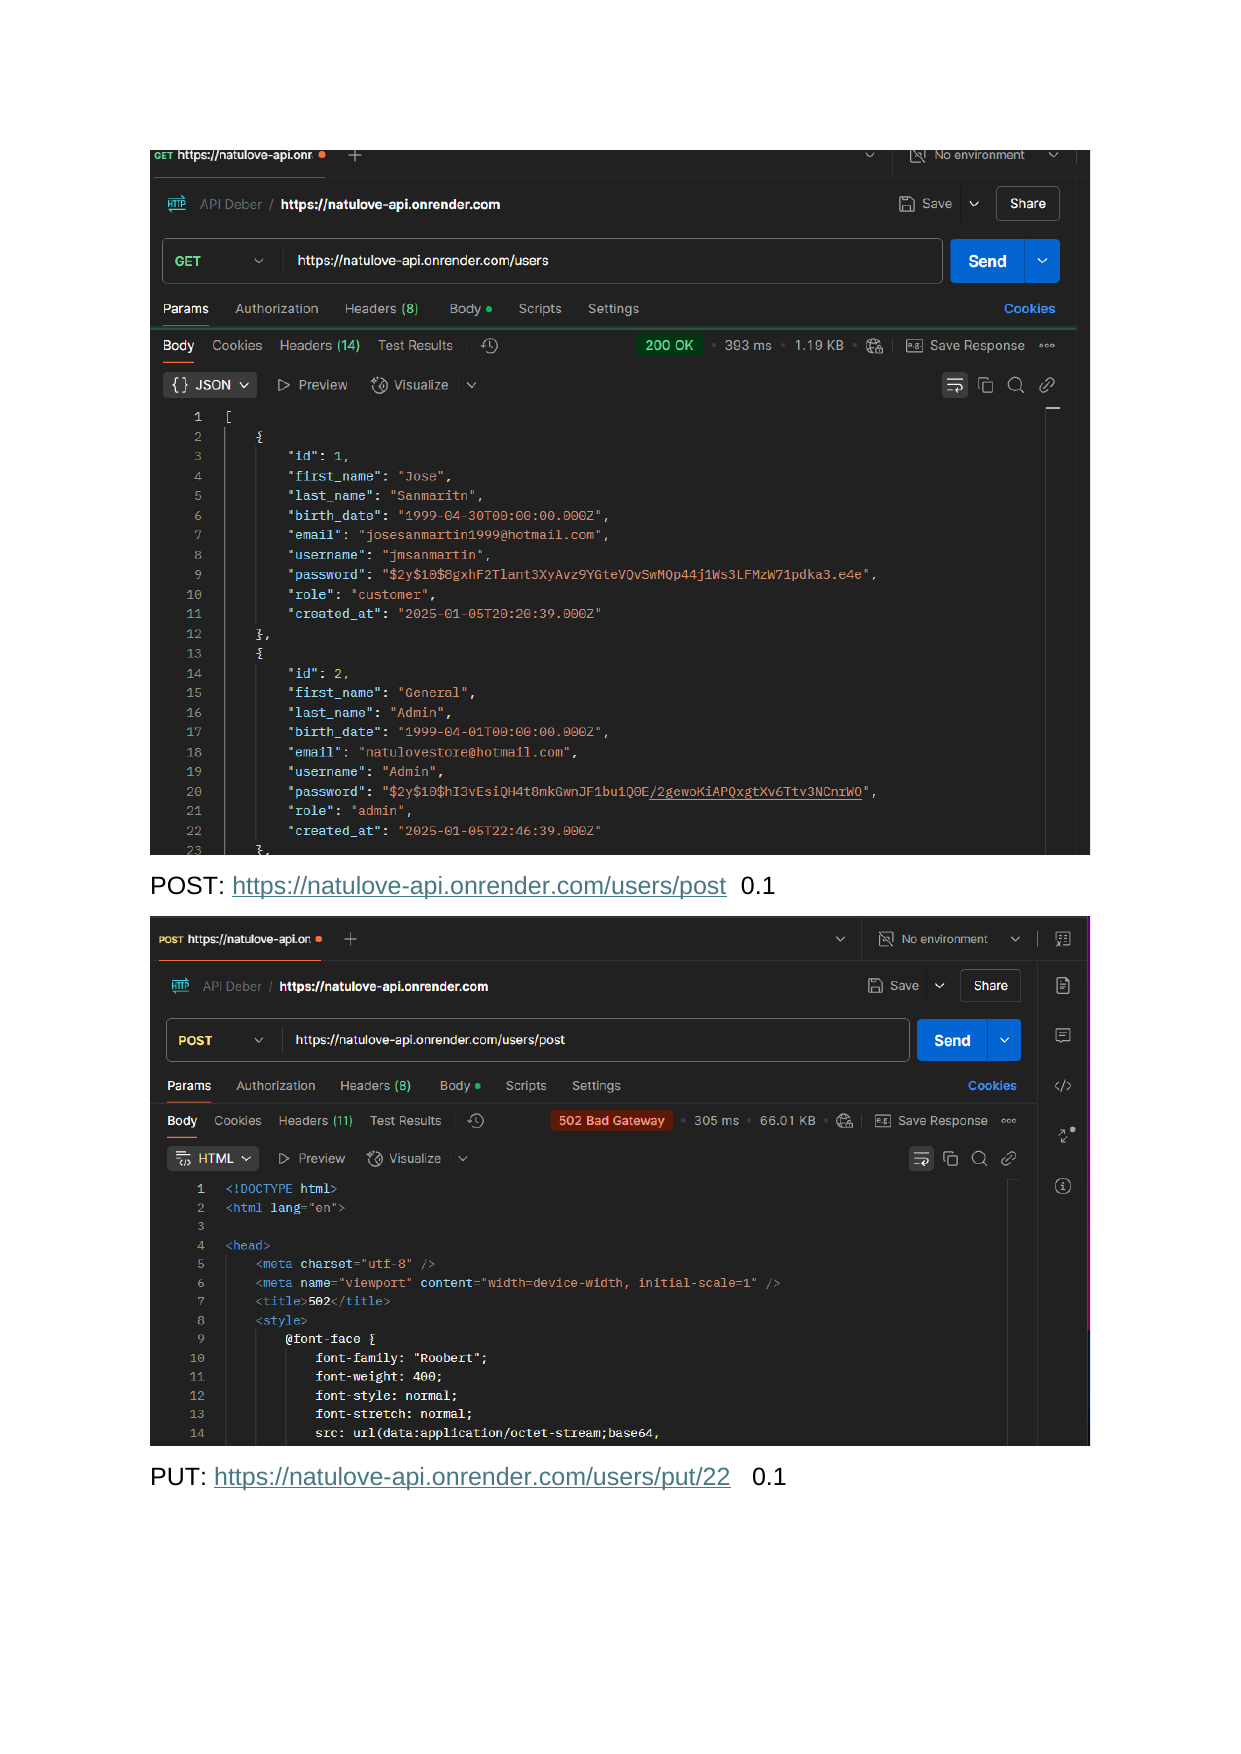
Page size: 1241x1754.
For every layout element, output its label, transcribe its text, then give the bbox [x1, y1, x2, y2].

text PUT: https://natulove-api.onrender.com/users/put/22 0.1 [150, 1462, 1090, 1491]
text POST: https://natulove-api.onrender.com/users/post 0.1 [150, 871, 1090, 899]
picture [150, 916, 1091, 1446]
picture [150, 150, 1091, 855]
